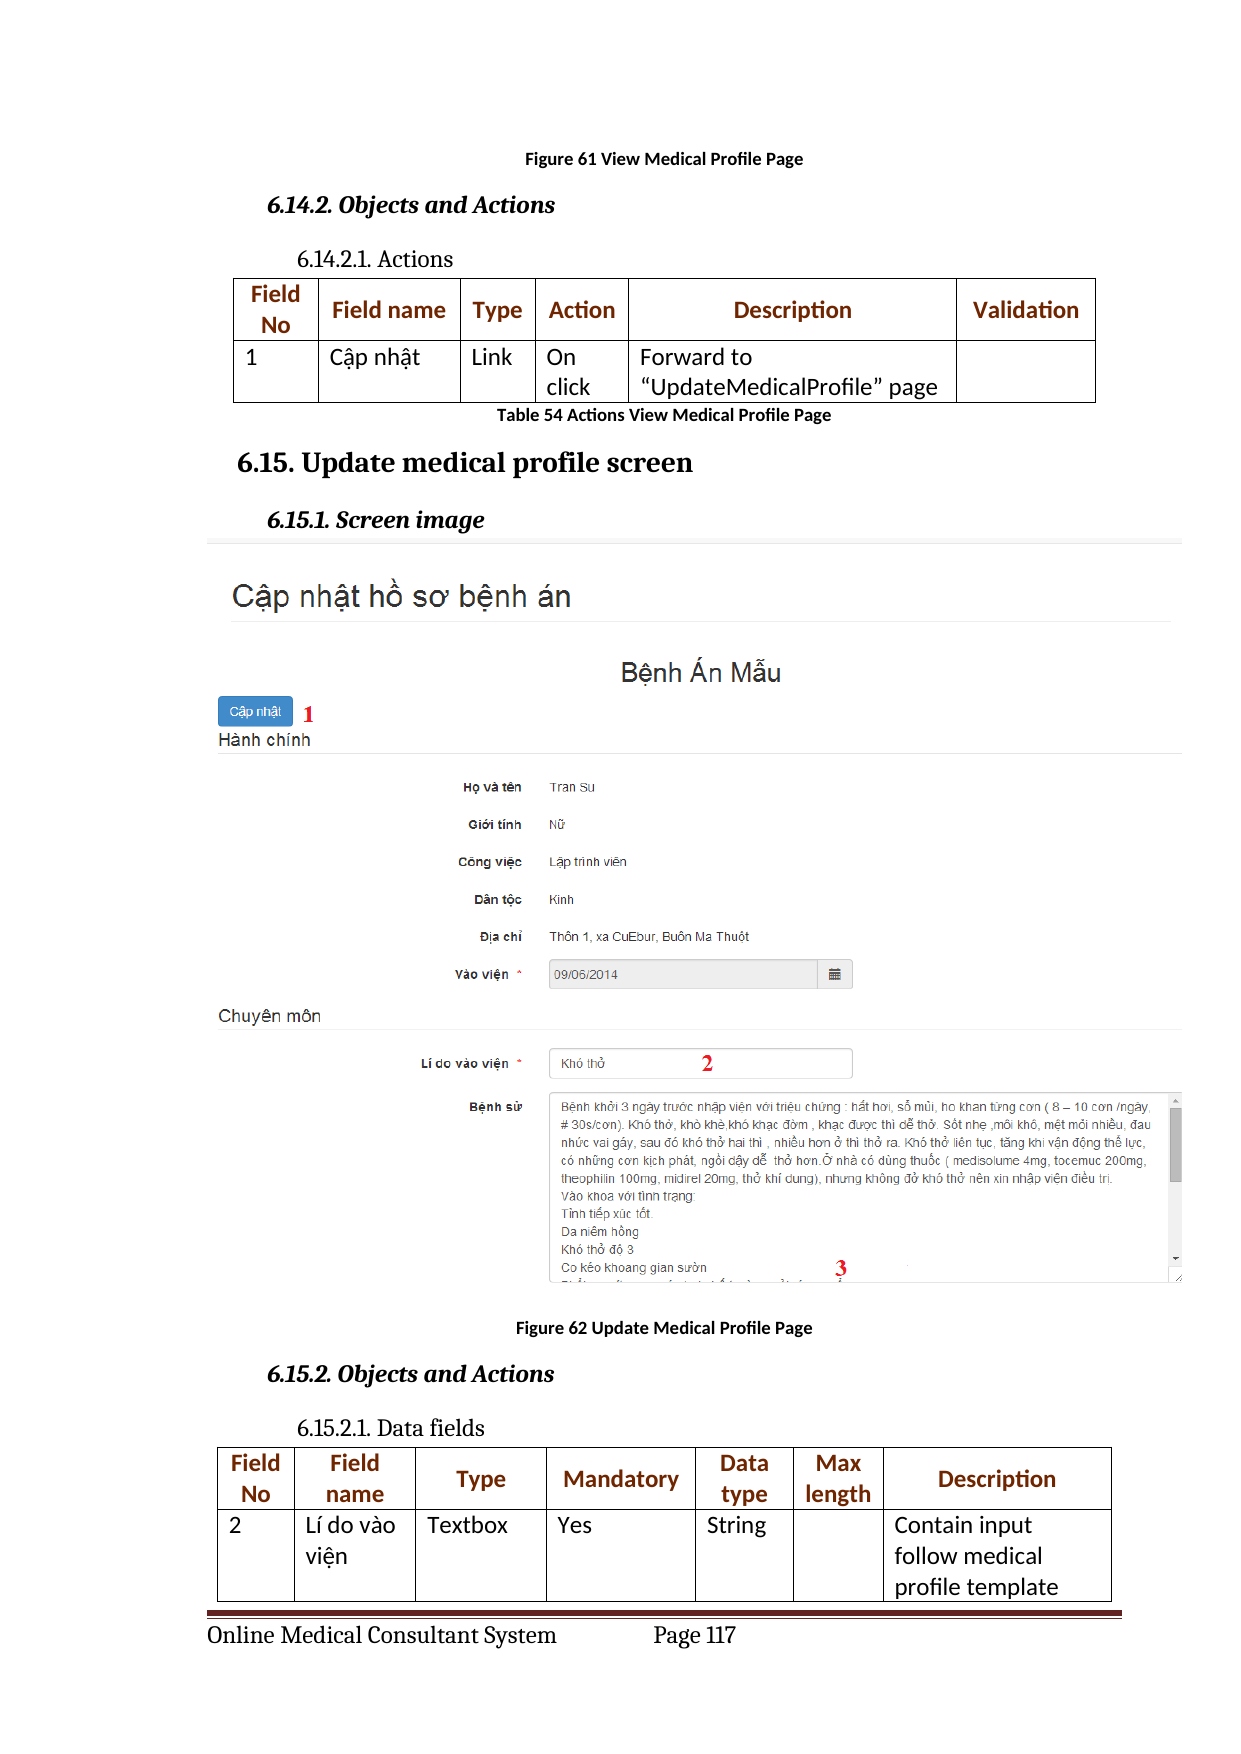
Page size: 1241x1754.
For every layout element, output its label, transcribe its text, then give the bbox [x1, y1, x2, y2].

picture [207, 538, 1182, 1291]
subtitle Objects and Actions [267, 1360, 1122, 1388]
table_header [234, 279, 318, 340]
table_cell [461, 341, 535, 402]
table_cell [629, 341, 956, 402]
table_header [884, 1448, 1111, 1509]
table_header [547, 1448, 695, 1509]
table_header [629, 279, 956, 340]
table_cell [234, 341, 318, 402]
subtitle Actions [282, 244, 1122, 273]
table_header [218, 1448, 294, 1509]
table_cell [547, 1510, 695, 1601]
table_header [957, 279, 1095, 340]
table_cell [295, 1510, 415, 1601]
subtitle Objects and Actions [267, 191, 1122, 219]
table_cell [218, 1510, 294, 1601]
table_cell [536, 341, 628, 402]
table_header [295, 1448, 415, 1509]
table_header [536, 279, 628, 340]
subtitle Screen image [267, 506, 1122, 535]
subtitle Data fields [282, 1413, 1122, 1442]
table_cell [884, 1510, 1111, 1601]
subtitle Update medical profile screen [237, 447, 1122, 480]
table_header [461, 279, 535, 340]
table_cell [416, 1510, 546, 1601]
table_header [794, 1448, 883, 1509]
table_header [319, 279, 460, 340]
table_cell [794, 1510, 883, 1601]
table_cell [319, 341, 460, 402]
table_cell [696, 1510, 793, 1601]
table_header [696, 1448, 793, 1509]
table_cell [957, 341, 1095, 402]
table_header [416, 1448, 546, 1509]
